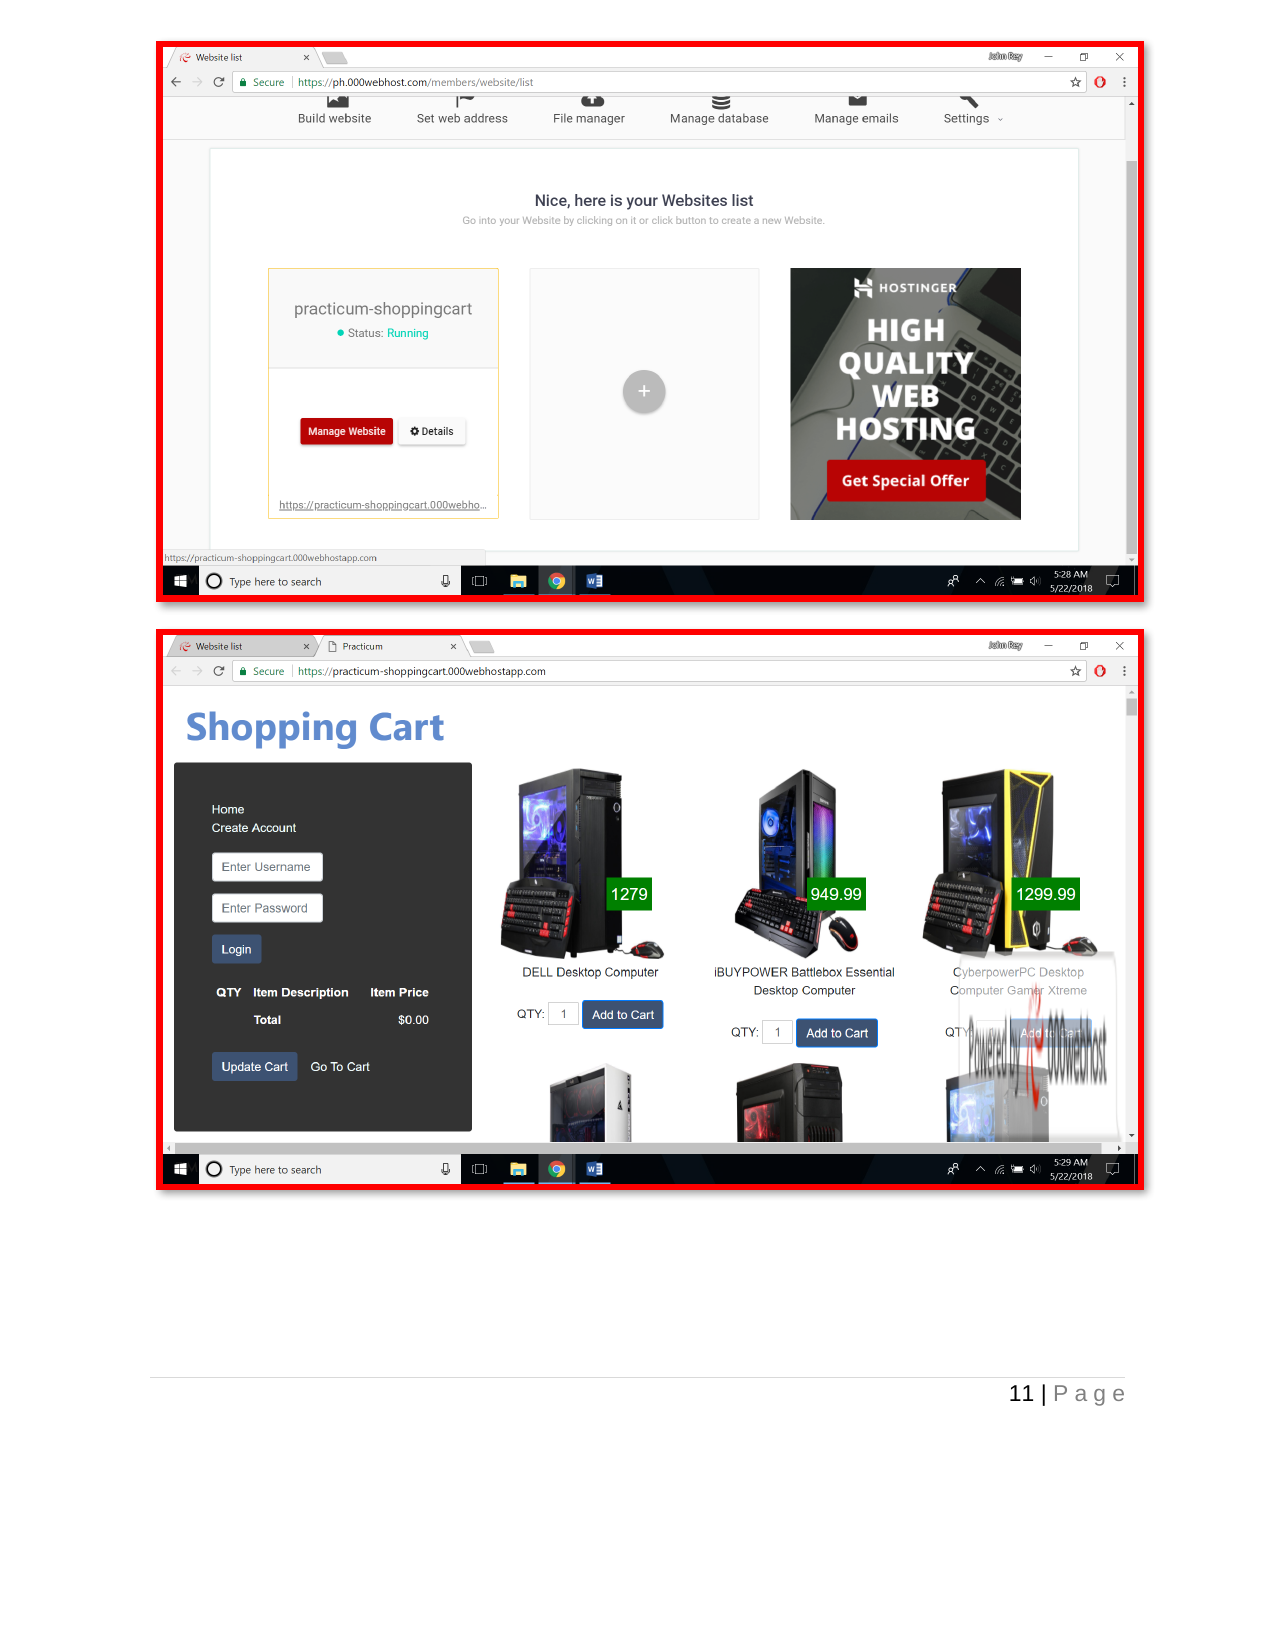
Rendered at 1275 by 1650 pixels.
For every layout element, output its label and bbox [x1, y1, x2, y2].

picture [163, 47, 1138, 595]
picture [163, 635, 1138, 1184]
